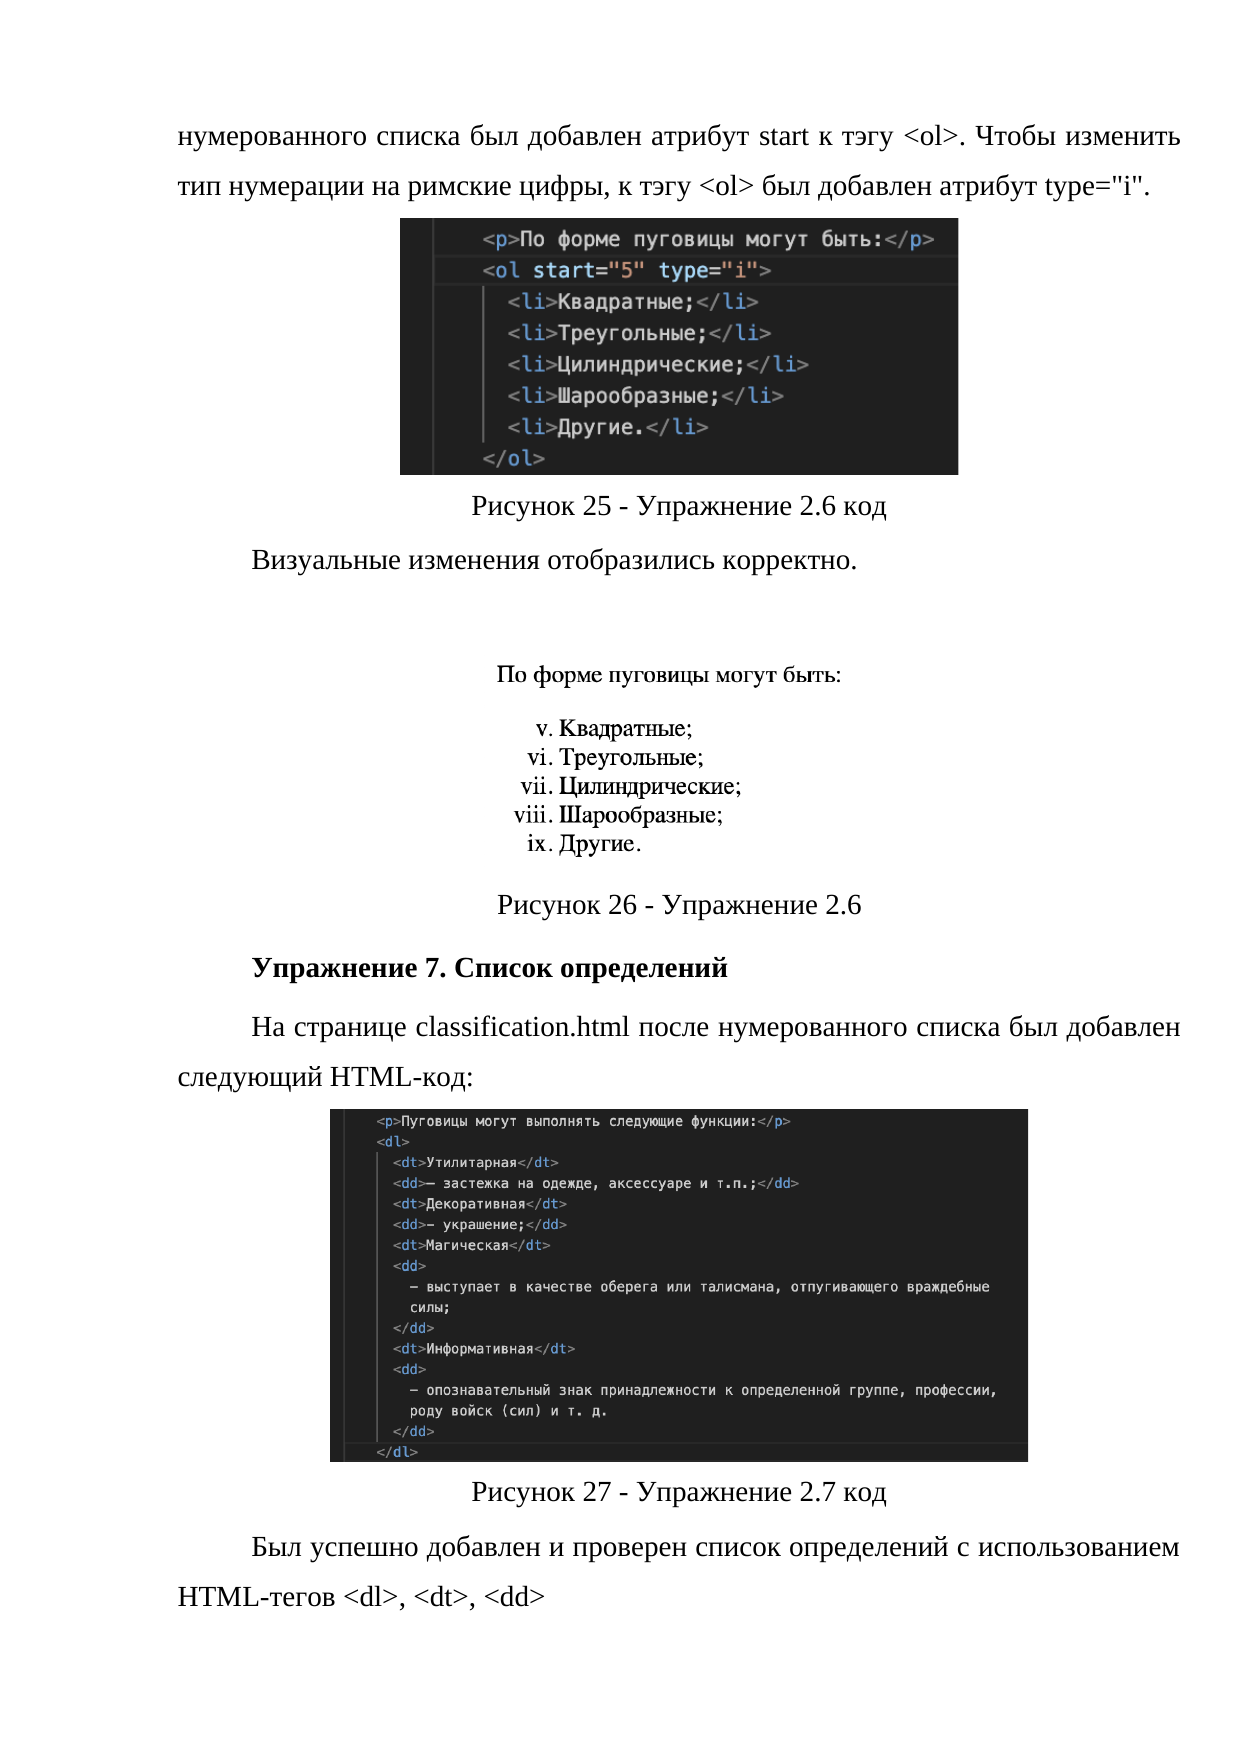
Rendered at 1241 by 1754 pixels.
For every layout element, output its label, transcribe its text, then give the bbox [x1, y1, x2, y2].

picture [484, 643, 874, 875]
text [177, 118, 1181, 202]
text На странице classification.html после нумерованного списка был добавлен следующий HTML-код: [177, 1009, 1181, 1093]
subtitle Упражнение 7. Список определений [177, 950, 1181, 984]
text Визуальные изменения отобразились корректно. [177, 542, 1181, 576]
picture [330, 1109, 1029, 1462]
picture [400, 218, 959, 475]
text Был успешно добавлен и проверен список определений с использованием HTML-тегов <dl>, <dt>, <dd> [177, 1529, 1181, 1613]
